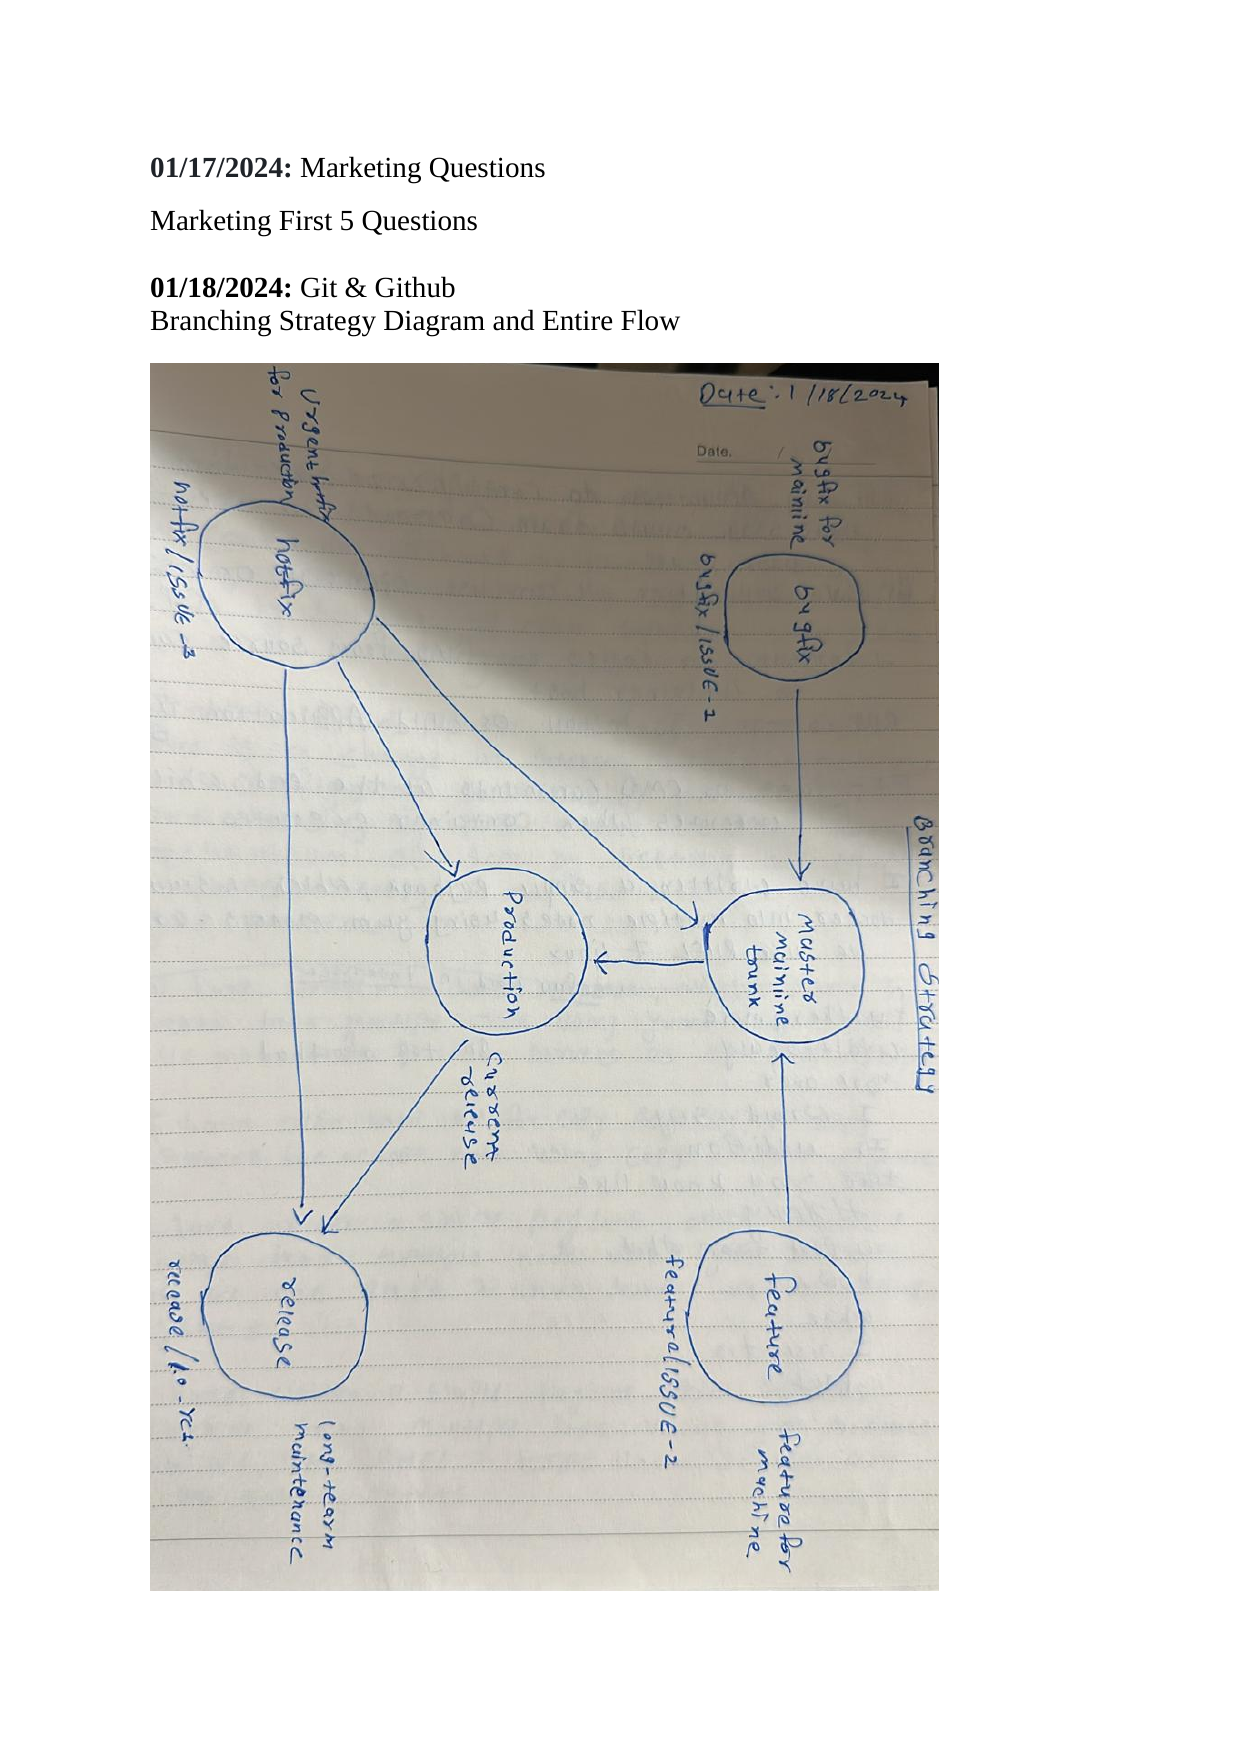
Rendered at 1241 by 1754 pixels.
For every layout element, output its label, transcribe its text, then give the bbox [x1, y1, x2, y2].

text 01/17/2024: Marketing Questions [150, 150, 1090, 183]
text Marketing First 5 Questions [150, 203, 1090, 236]
picture [150, 363, 939, 1591]
text 01/18/2024: Git & Github [150, 270, 1090, 303]
text Branching Strategy Diagram and Entire Flow [150, 303, 1090, 337]
